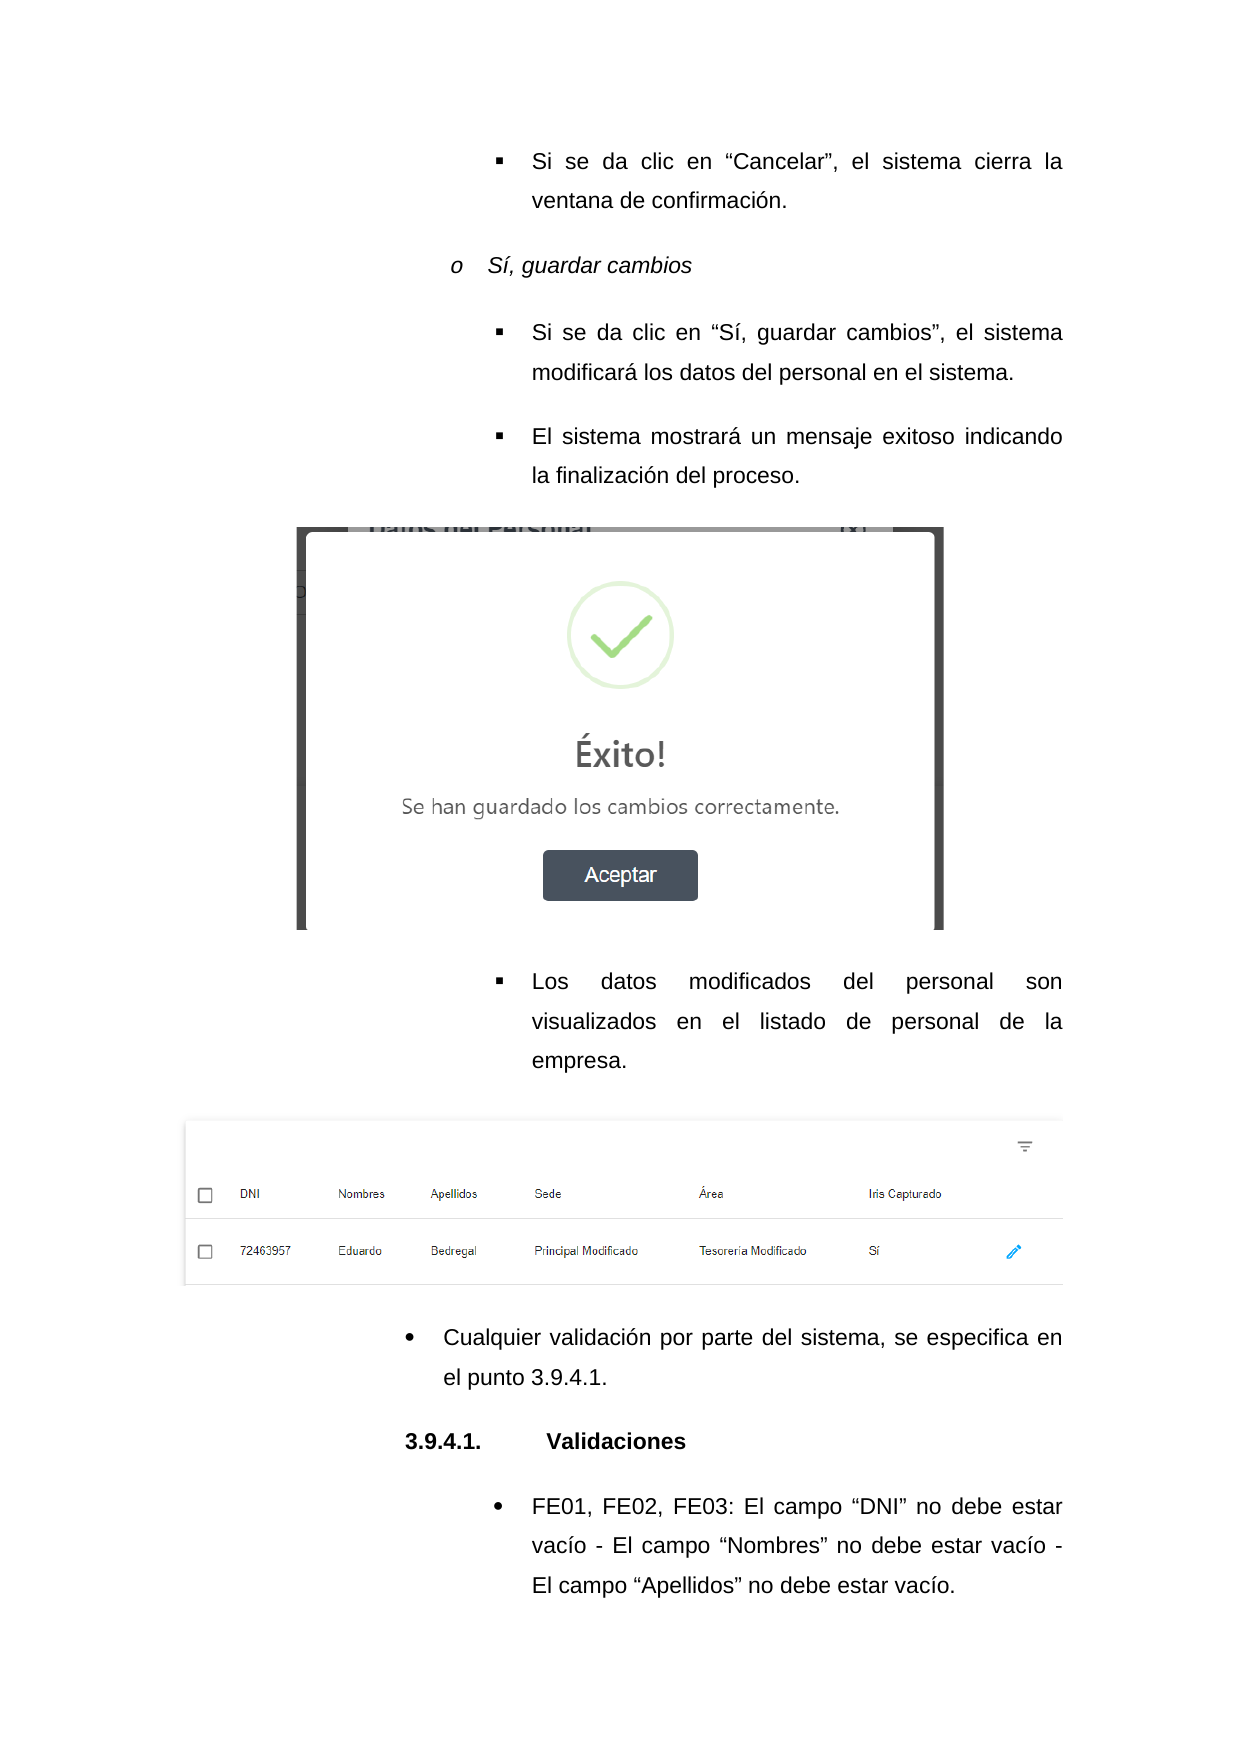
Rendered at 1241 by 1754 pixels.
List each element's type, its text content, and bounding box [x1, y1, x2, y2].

list FE01, FE02, FE03: El campo “DNI” no debe estar vacío - El campo “Nombres” no debe estar vacío - El campo “Apellidos” no debe estar vacío. [494, 1493, 1063, 1598]
picture [296, 527, 944, 930]
list Los datos modificados del personal son visualizados en el listado de personal de la empresa. [494, 968, 1063, 1074]
list Sí, guardar cambios [450, 252, 1063, 280]
list El sistema mostrará un mensaje exitoso indicando la finalización del proceso. [494, 423, 1063, 489]
list Si se da clic en “Cancelar”, el sistema cierra la ventana de confirmación. [494, 148, 1063, 213]
picture [177, 1111, 1063, 1286]
list Si se da clic en “Sí, guardar cambios”, el sistema modificará los datos del personal en el sistema. [494, 319, 1063, 385]
subtitle Validaciones [405, 1428, 1063, 1454]
list Cualquier validación por parte del sistema, se especifica en el punto 3.9.4.1. [406, 1324, 1063, 1390]
